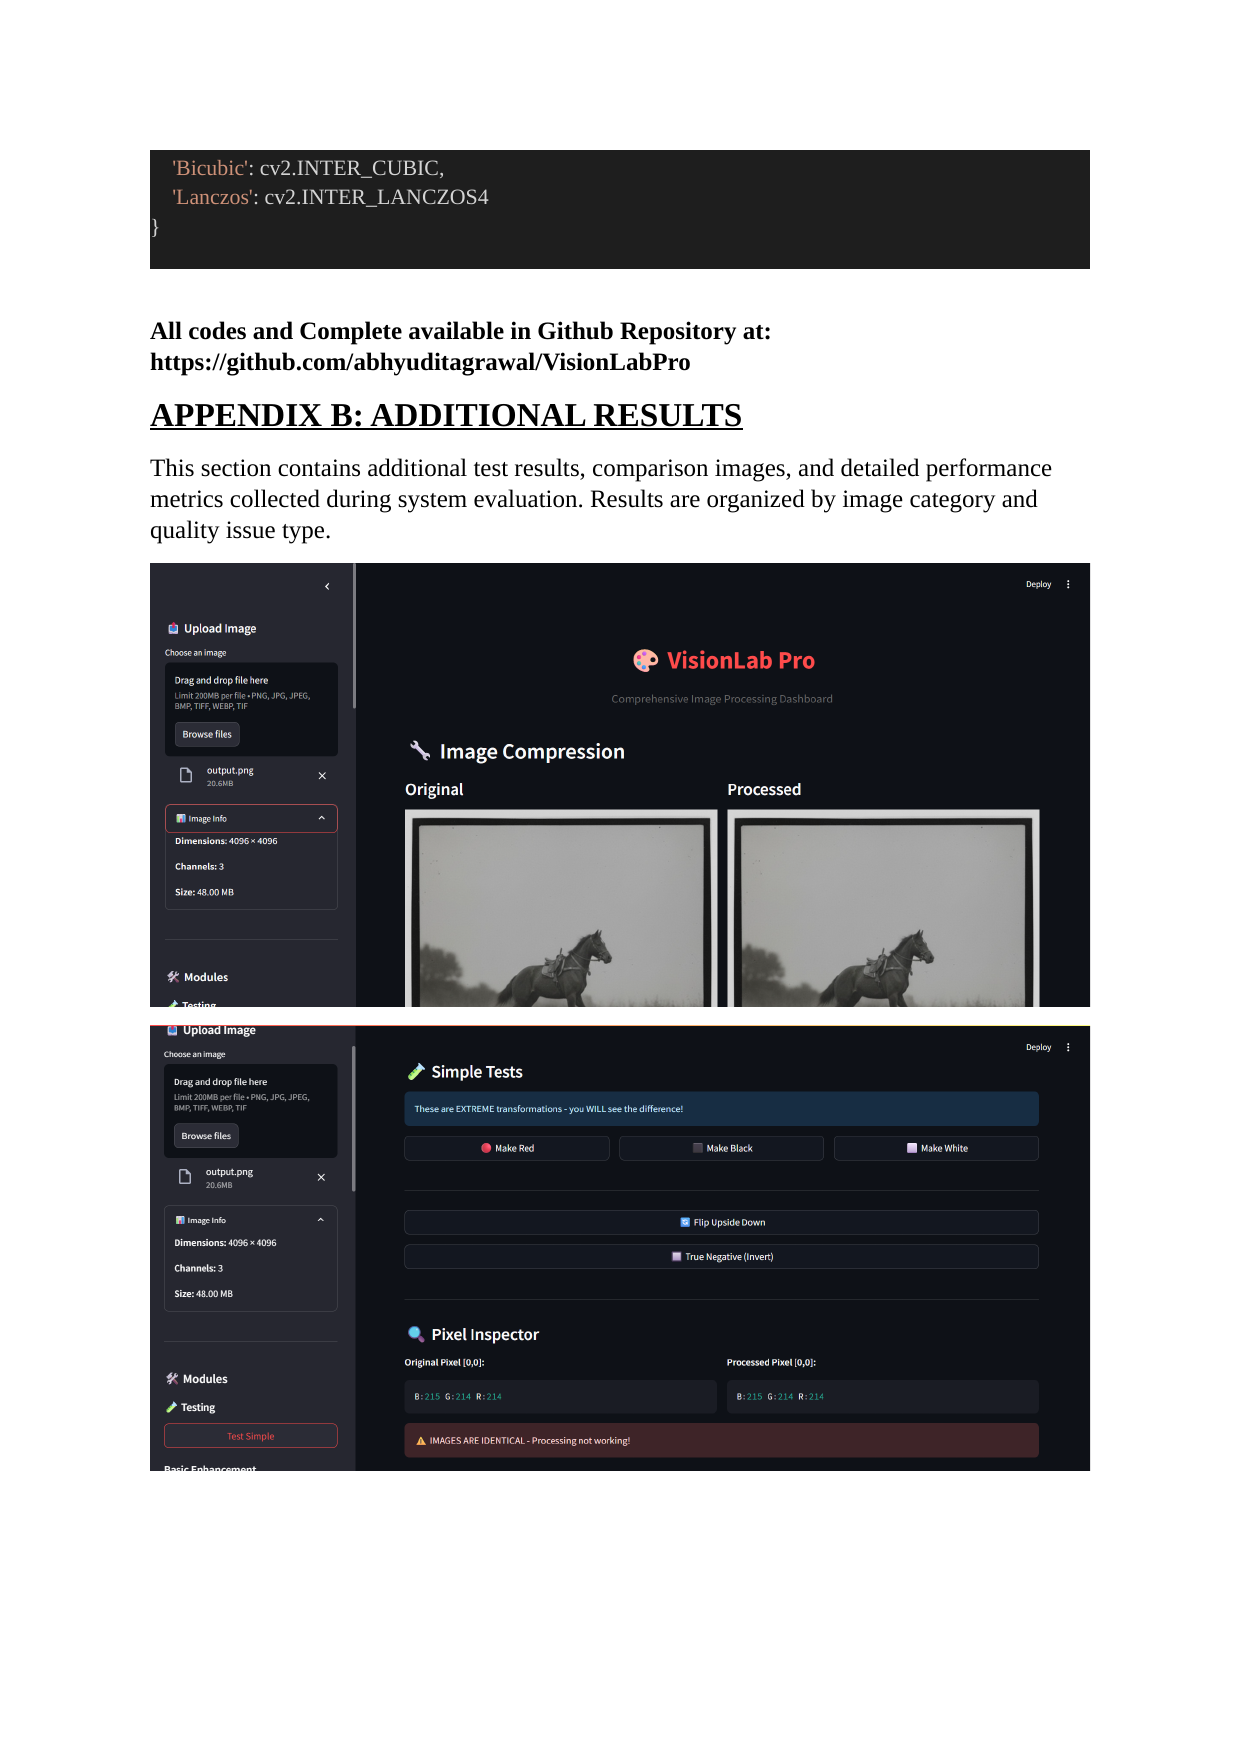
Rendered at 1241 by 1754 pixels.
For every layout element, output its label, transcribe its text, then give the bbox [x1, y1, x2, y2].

text } [150, 209, 1090, 239]
text All codes and Complete available in Github Repository at: https://github.com/abhyuditagrawal/VisionLabPro [150, 316, 1090, 376]
picture [150, 1025, 1091, 1471]
text 'Lanczos': cv2.INTER_LANCZOS4 [150, 180, 1090, 209]
picture [150, 563, 1091, 1007]
text This section contains additional test results, comparison images, and detailed performance metrics collected during system evaluation. Results are organized by image category and quality issue type. [150, 453, 1090, 544]
text 'Bicubic': cv2.INTER_CUBIC, [150, 150, 1090, 180]
text APPENDIX B: ADDITIONAL RESULTS [150, 395, 1090, 433]
